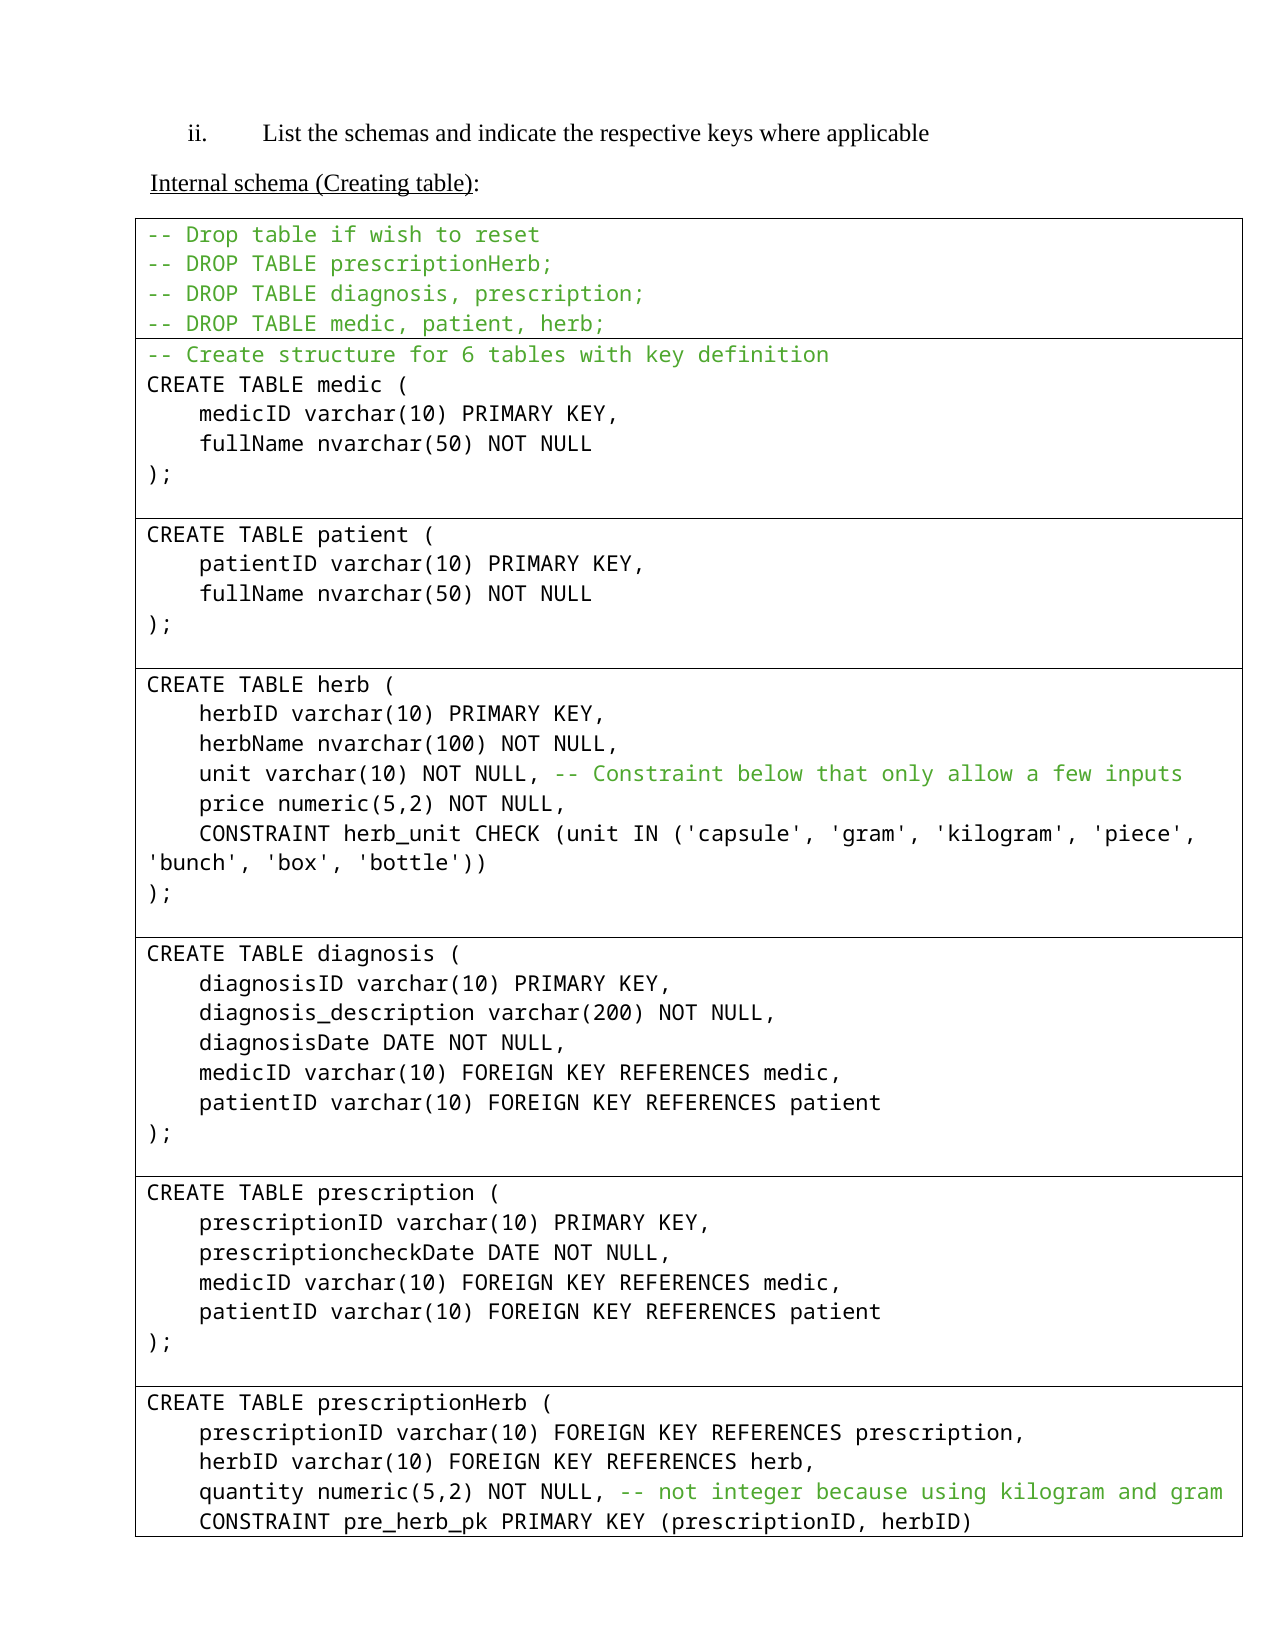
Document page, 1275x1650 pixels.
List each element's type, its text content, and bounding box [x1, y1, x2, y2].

table_cell CREATE TABLE diagnosis ( diagnosisID varchar(10) PRIMARY KEY, diagnosis_description varchar(200) NOT NULL, diagnosisDate DATE NOT NULL, medicID varchar(10) FOREIGN KEY REFERENCES medic, patientID varchar(10) FOREIGN KEY REFERENCES patient ); [136, 938, 1242, 1176]
table_cell CREATE TABLE prescription ( prescriptionID varchar(10) PRIMARY KEY, prescriptioncheckDate DATE NOT NULL, medicID varchar(10) FOREIGN KEY REFERENCES medic, patientID varchar(10) FOREIGN KEY REFERENCES patient ); [136, 1177, 1242, 1386]
list List the schemas and indicate the respective keys where applicable [187, 118, 1125, 147]
table_header -- Drop table if wish to reset -- DROP TABLE prescriptionHerb; -- DROP TABLE diagnosis, prescription; -- DROP TABLE medic, patient, herb; [136, 219, 1242, 338]
table_cell CREATE TABLE patient ( patientID varchar(10) PRIMARY KEY, fullName nvarchar(50) NOT NULL ); [136, 519, 1242, 667]
table_cell -- Create structure for 6 tables with key definition CREATE TABLE medic ( medicID varchar(10) PRIMARY KEY, fullName nvarchar(50) NOT NULL ); [136, 339, 1242, 517]
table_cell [136, 1387, 1242, 1536]
table_cell CREATE TABLE herb ( herbID varchar(10) PRIMARY KEY, herbName nvarchar(100) NOT NULL, unit varchar(10) NOT NULL, -- Constraint below that only allow a few inputs price numeric(5,2) NOT NULL, CONSTRAINT herb_unit CHECK (unit IN ('capsule', 'gram', 'kilogram', 'piece', 'bunch', 'box', 'bottle')) ); [136, 669, 1242, 937]
text Internal schema (Creating table): [150, 168, 1125, 197]
